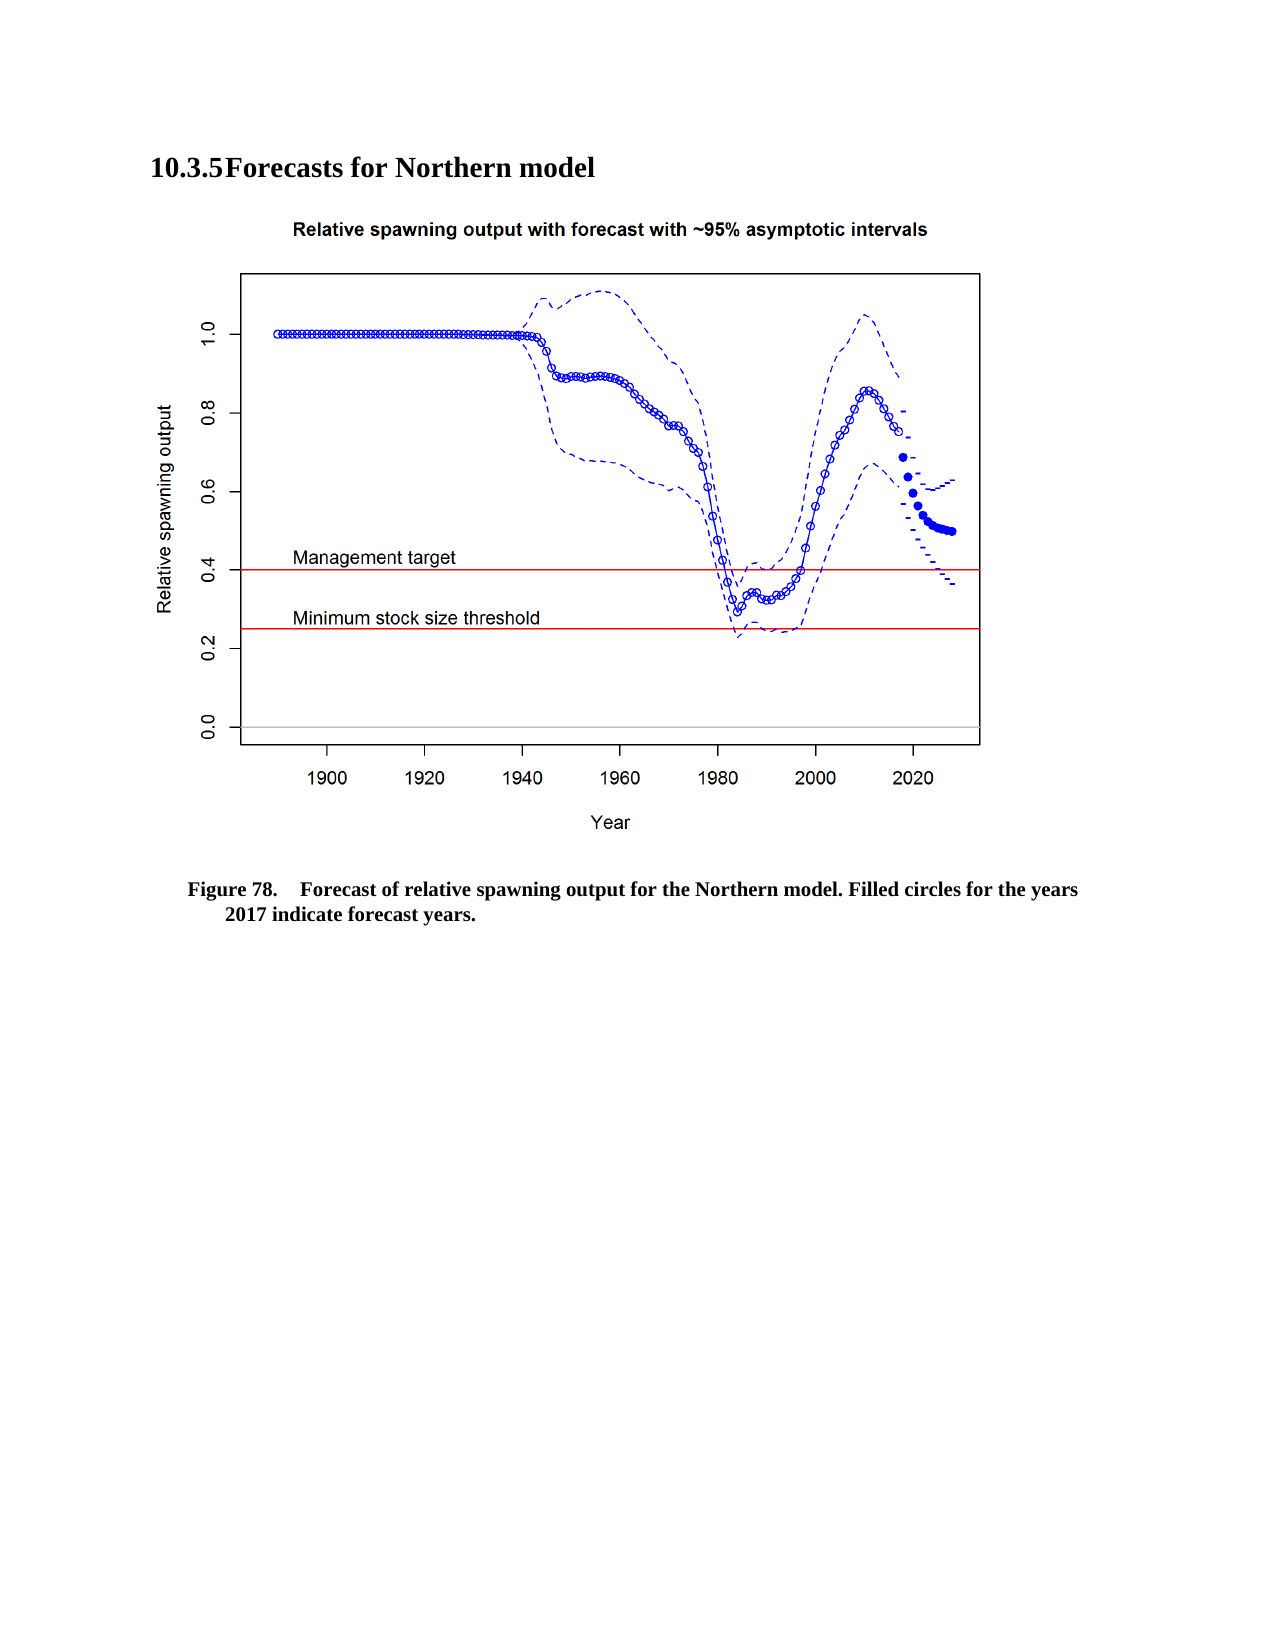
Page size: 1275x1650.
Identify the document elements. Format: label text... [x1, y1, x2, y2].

subtitle Forecasts for Northern model [150, 150, 1125, 183]
picture [150, 183, 1025, 857]
text Forecast of relative spawning output for the Northern model. Filled circles for the years 2017 indicate forecast years. [187, 877, 1125, 926]
